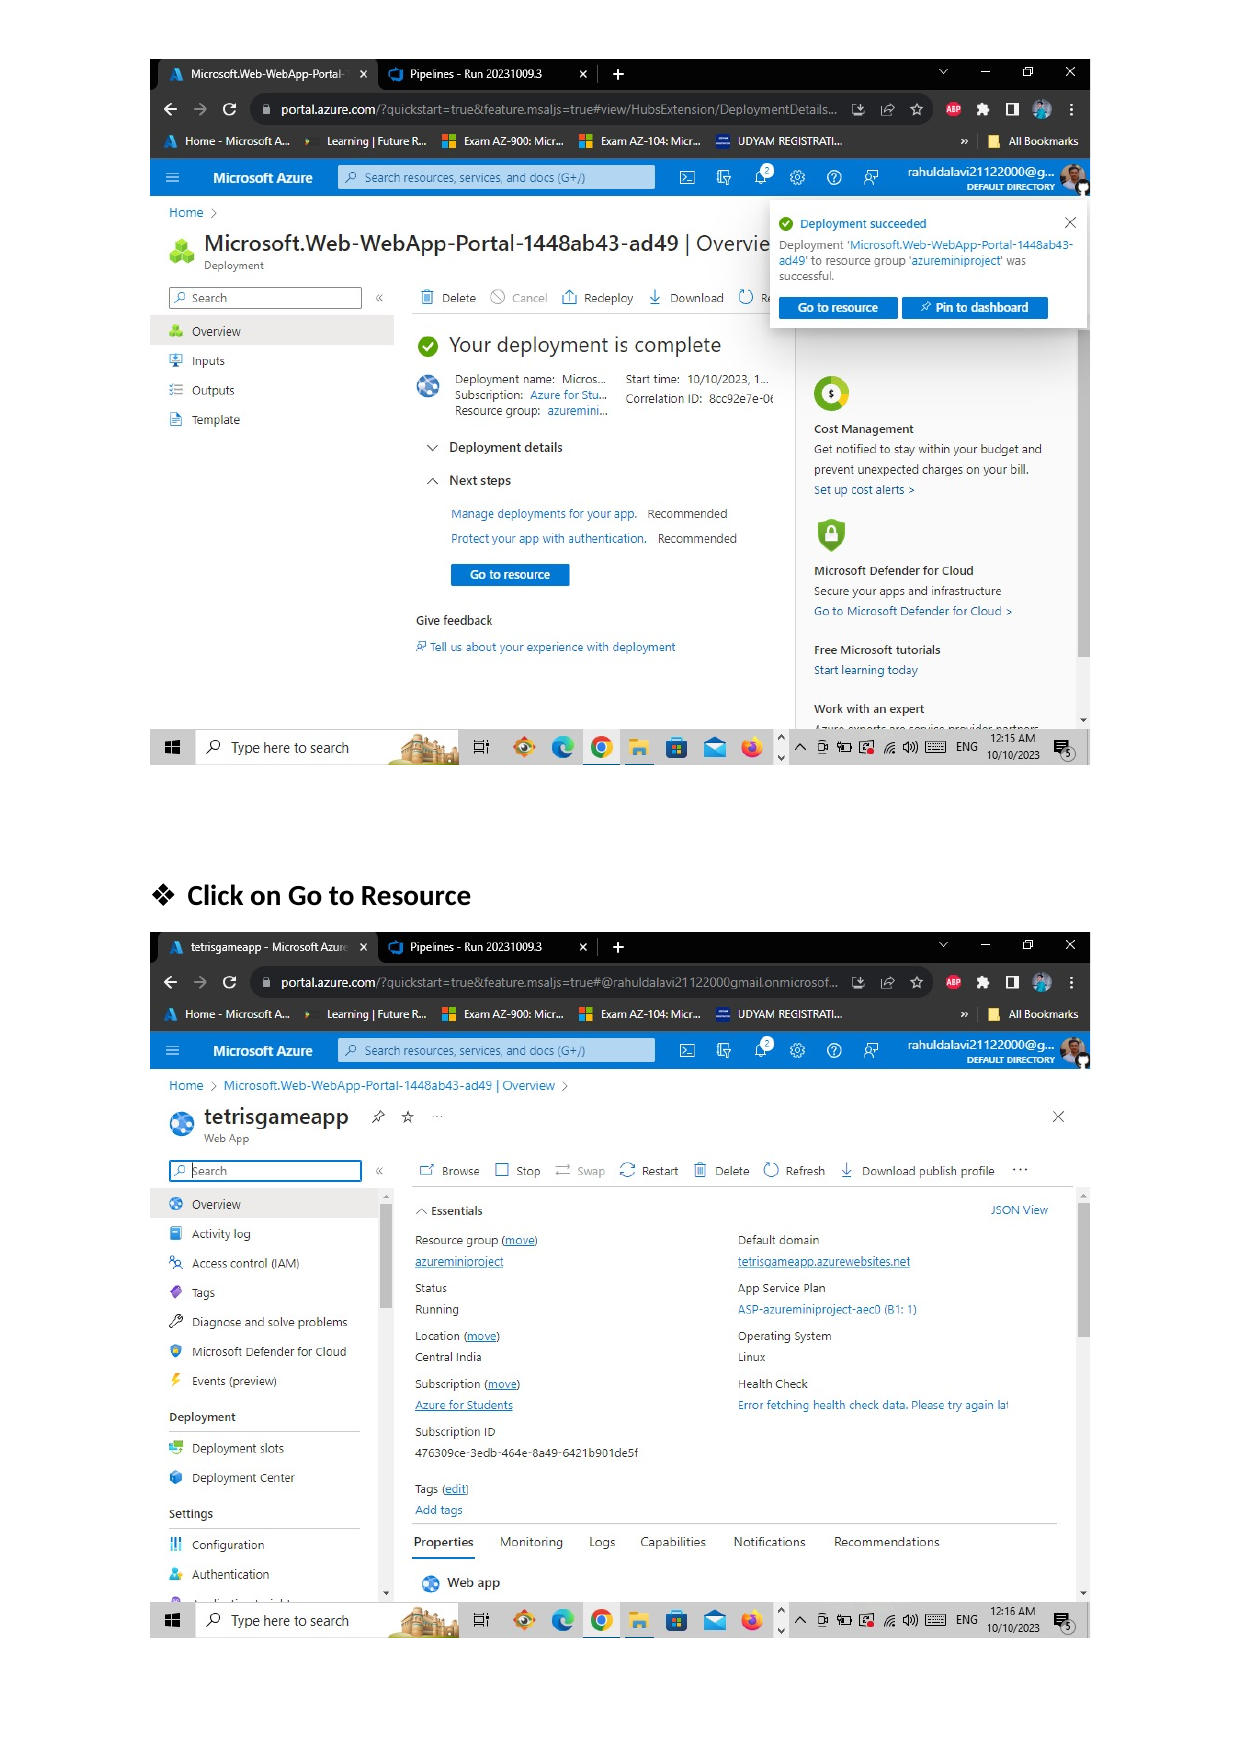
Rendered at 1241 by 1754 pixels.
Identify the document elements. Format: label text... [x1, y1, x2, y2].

picture [150, 932, 1091, 1638]
list Click on Go to Resource [150, 877, 1090, 912]
picture [150, 59, 1091, 765]
